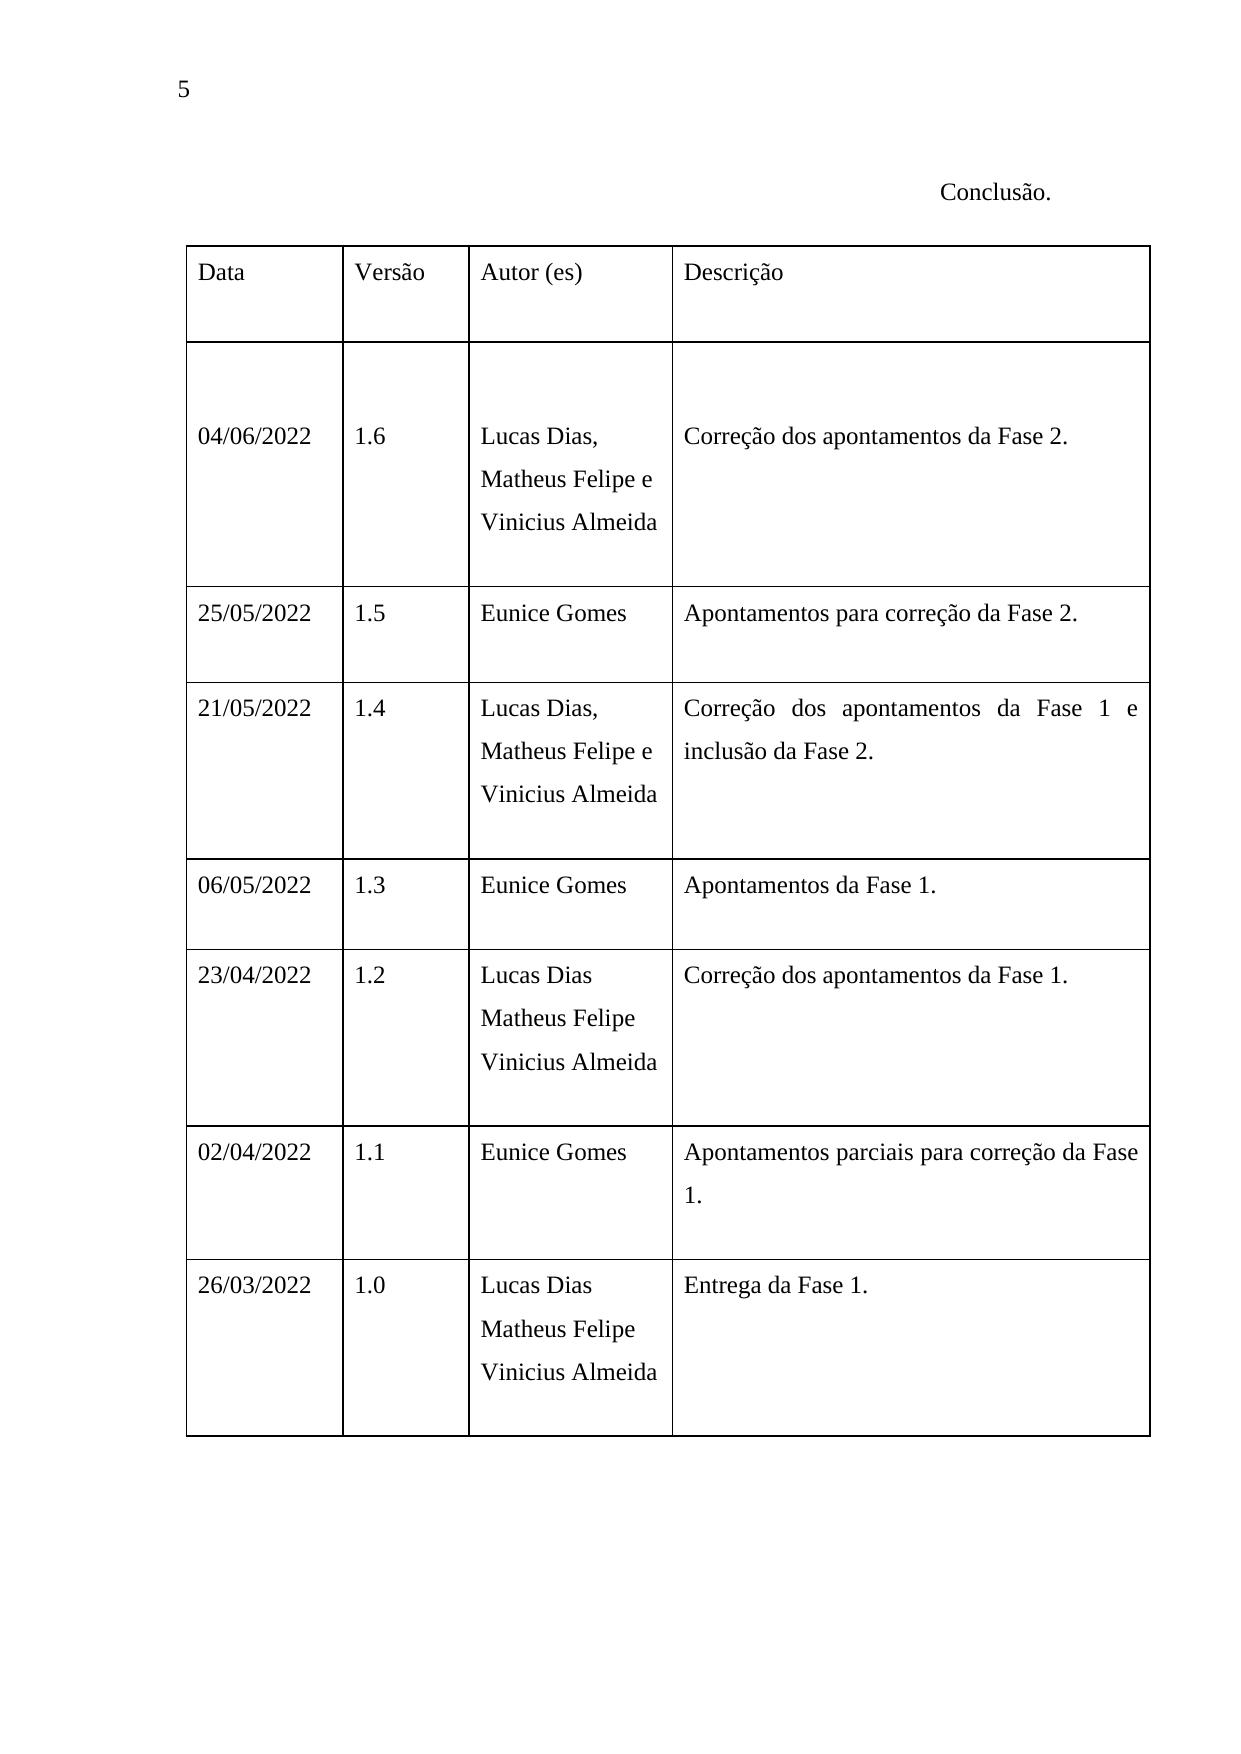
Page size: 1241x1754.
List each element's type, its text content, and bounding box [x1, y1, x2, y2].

table_cell Eunice Gomes [470, 860, 672, 948]
table_cell Correção dos apontamentos da Fase 1 e inclusão da Fase 2. [673, 683, 1149, 858]
table_cell 1.1 [344, 1127, 468, 1259]
table_cell 1.3 [344, 860, 468, 948]
table_cell Apontamentos parciais para correção da Fase 1. [673, 1127, 1149, 1259]
table_header Versão [344, 247, 468, 341]
table_cell 1.6 [344, 343, 468, 586]
table_cell Apontamentos da Fase 1. [673, 860, 1149, 948]
table_cell 25/05/2022 [187, 587, 342, 681]
table_cell 26/03/2022 [187, 1260, 342, 1435]
table_cell Lucas Dias Matheus Felipe Vinicius Almeida [470, 1260, 672, 1435]
table_cell 02/04/2022 [187, 1127, 342, 1259]
table_cell 21/05/2022 [187, 683, 342, 858]
table_header Data [187, 247, 342, 341]
table_cell Apontamentos para correção da Fase 2. [673, 587, 1149, 681]
table_cell Correção dos apontamentos da Fase 1. [673, 950, 1149, 1125]
table_cell Correção dos apontamentos da Fase 2. [673, 343, 1149, 586]
table_cell 1.0 [344, 1260, 468, 1435]
table_cell Lucas Dias, Matheus Felipe e Vinicius Almeida [470, 683, 672, 858]
table_header Autor (es) [470, 247, 672, 341]
table_cell 04/06/2022 [187, 343, 342, 586]
table_cell 23/04/2022 [187, 950, 342, 1125]
table_cell Eunice Gomes [470, 1127, 672, 1259]
text Conclusão. [177, 177, 1122, 206]
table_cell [470, 343, 672, 586]
table_cell 06/05/2022 [187, 860, 342, 948]
table_header Descrição [673, 247, 1149, 341]
table_cell Lucas Dias Matheus Felipe Vinicius Almeida [470, 950, 672, 1125]
table_cell 1.2 [344, 950, 468, 1125]
table_cell 1.4 [344, 683, 468, 858]
table_cell Entrega da Fase 1. [673, 1260, 1149, 1435]
table_cell 1.5 [344, 587, 468, 681]
table_cell Eunice Gomes [470, 587, 672, 681]
